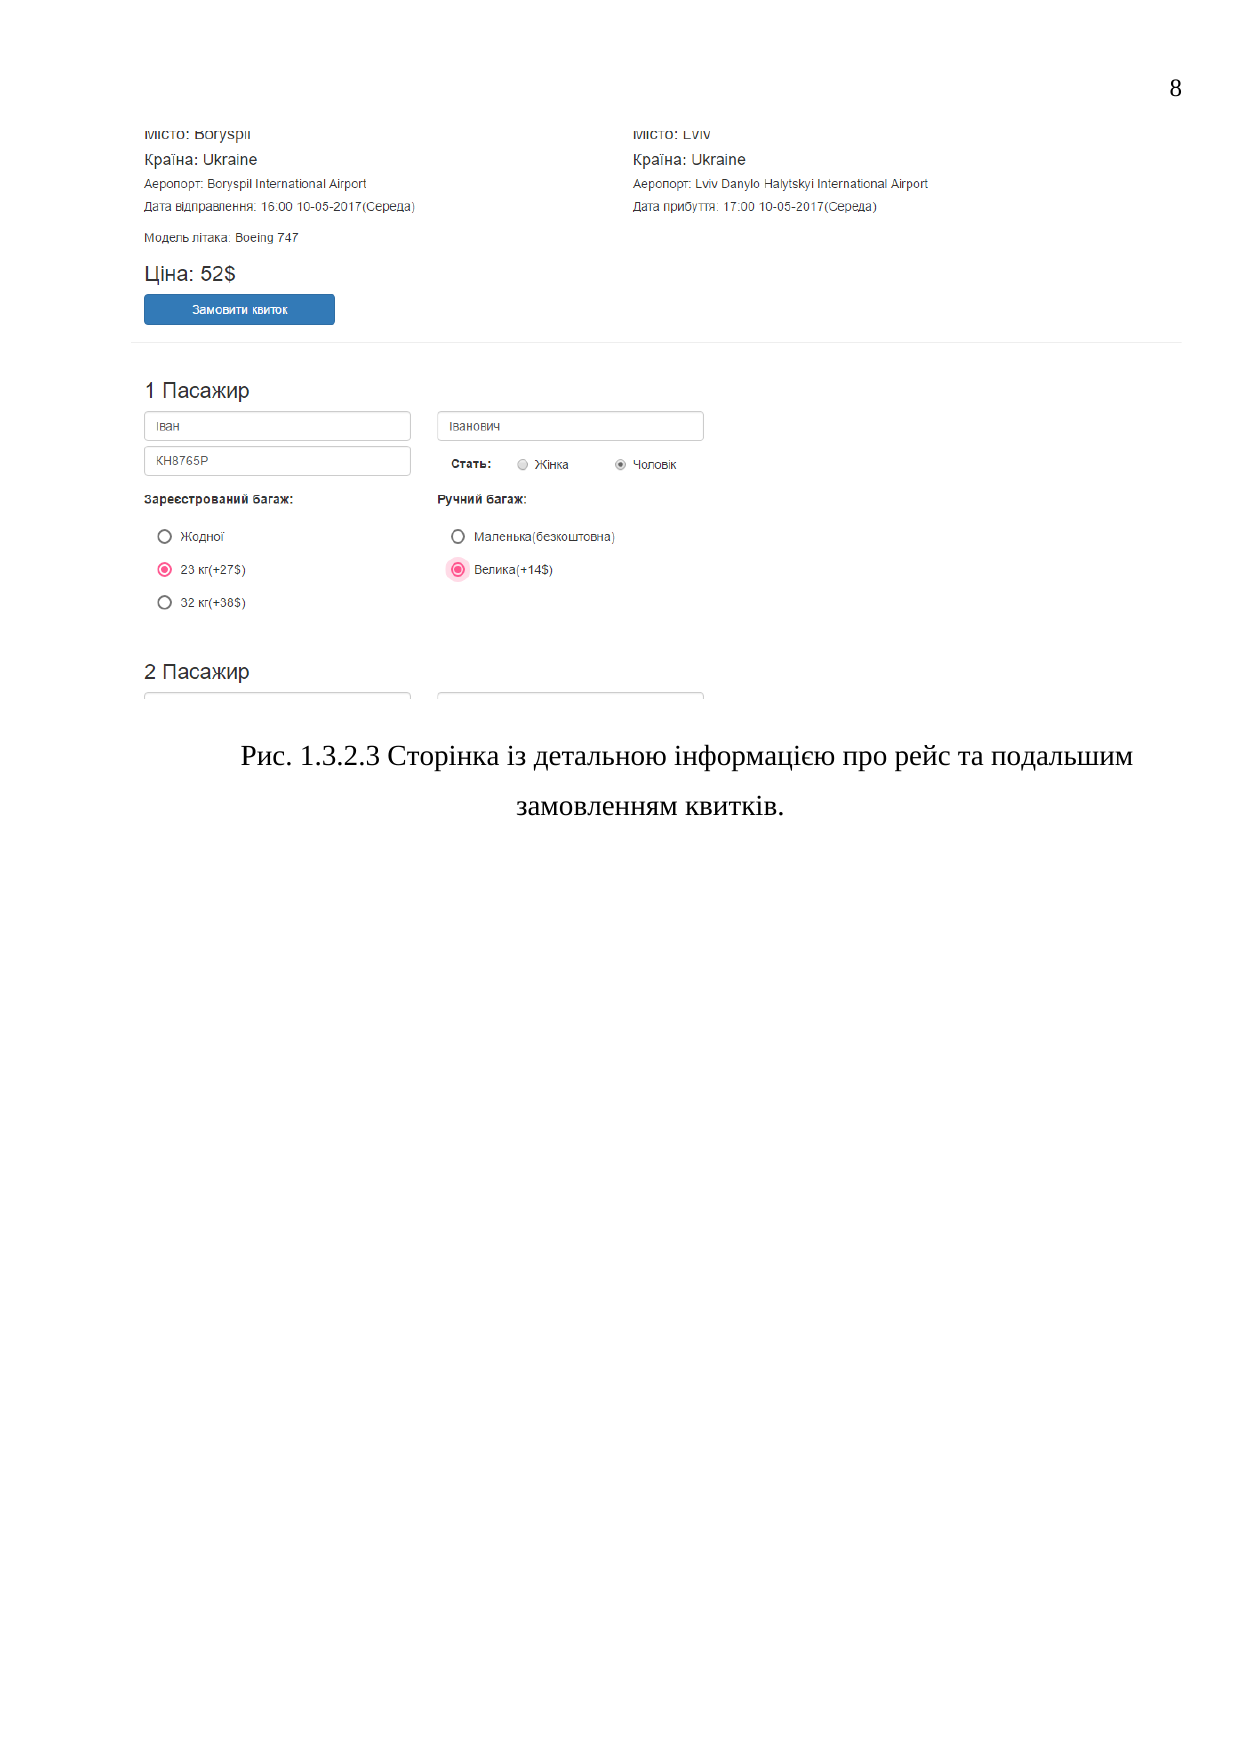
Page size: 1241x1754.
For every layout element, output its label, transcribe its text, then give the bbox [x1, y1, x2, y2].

picture [118, 131, 1182, 699]
text Рис. 1.3.2.3 Сторінка із детальною інформацією про рейс та подальшим замовленням квитків. [118, 738, 1182, 821]
